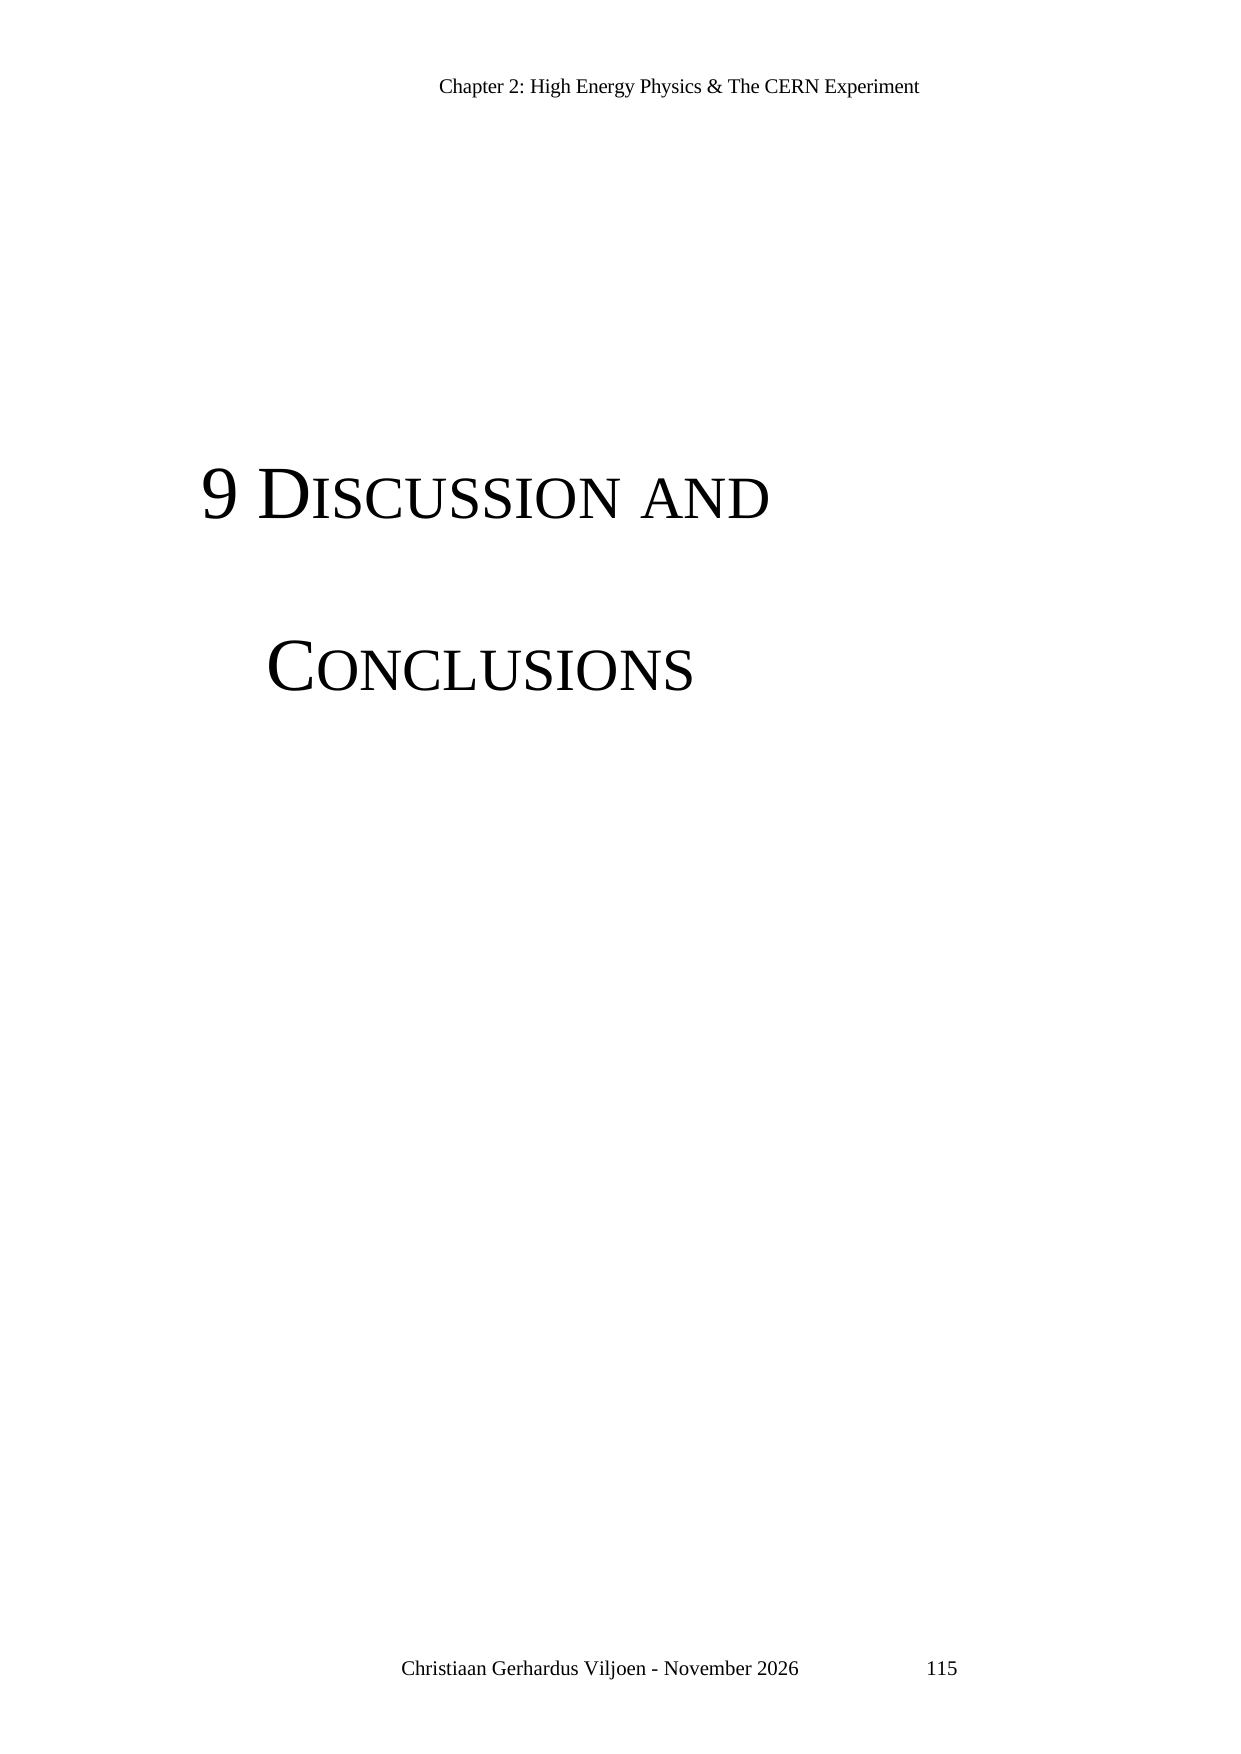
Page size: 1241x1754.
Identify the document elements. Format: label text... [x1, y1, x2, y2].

subtitle Discussion and Conclusions [201, 448, 1122, 707]
